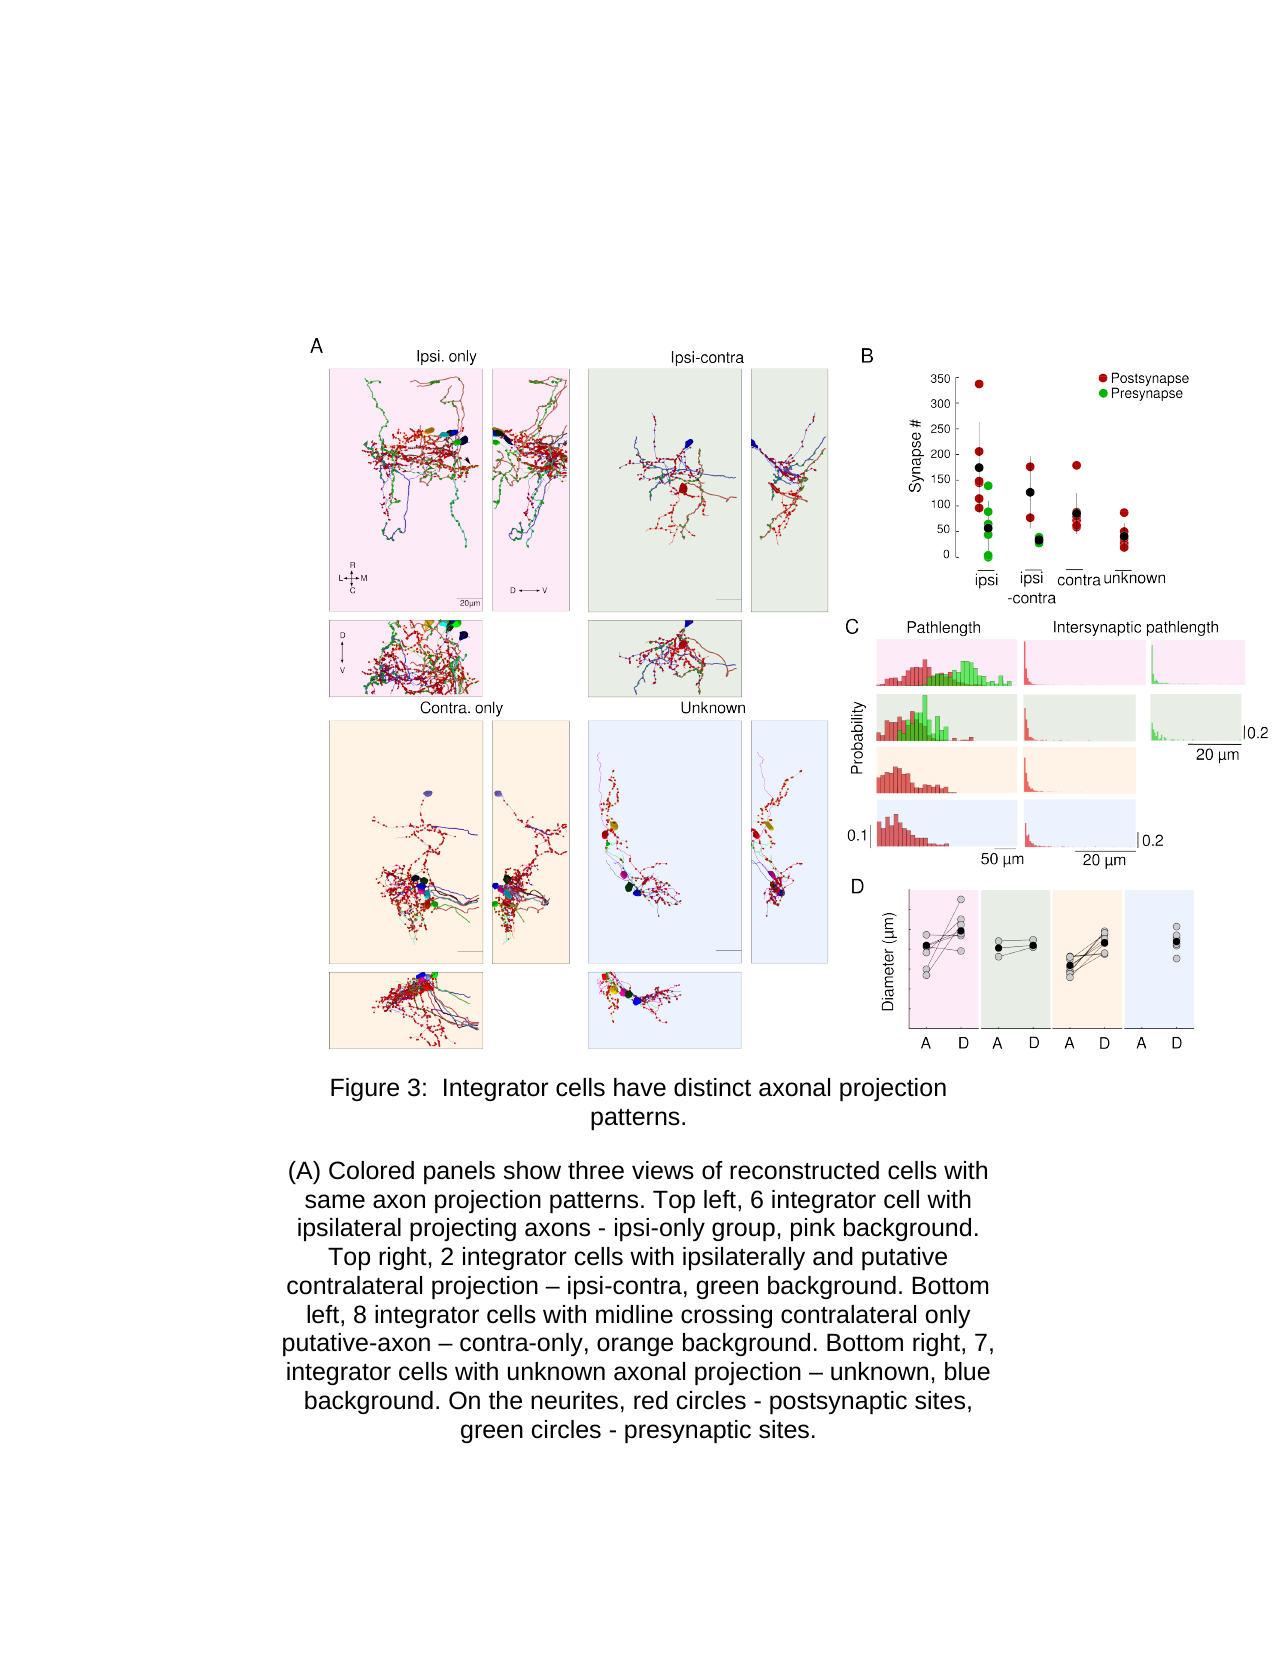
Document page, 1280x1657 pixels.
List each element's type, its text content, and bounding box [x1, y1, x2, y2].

picture [310, 338, 1268, 1049]
text (A) Colored panels show three views of reconstructed cells with same axon projection patterns. Top left, 6 integrator cell with ipsilateral projecting axons - ipsi-only group, pink background. Top right, 2 integrator cells with ipsilaterally and putative contralateral projection – ipsi-contra, green background. Bottom left, 8 integrator cells with midline crossing contralateral only putative-axon – contra-only, orange background. Bottom right, 7, integrator cells with unknown axonal projection – unknown, blue background. On the neurites, red circles - postsynaptic sites, green circles - presynaptic sites. [279, 1156, 998, 1443]
text Figure 3: Integrator cells have distinct axonal projection patterns. [279, 1073, 998, 1131]
